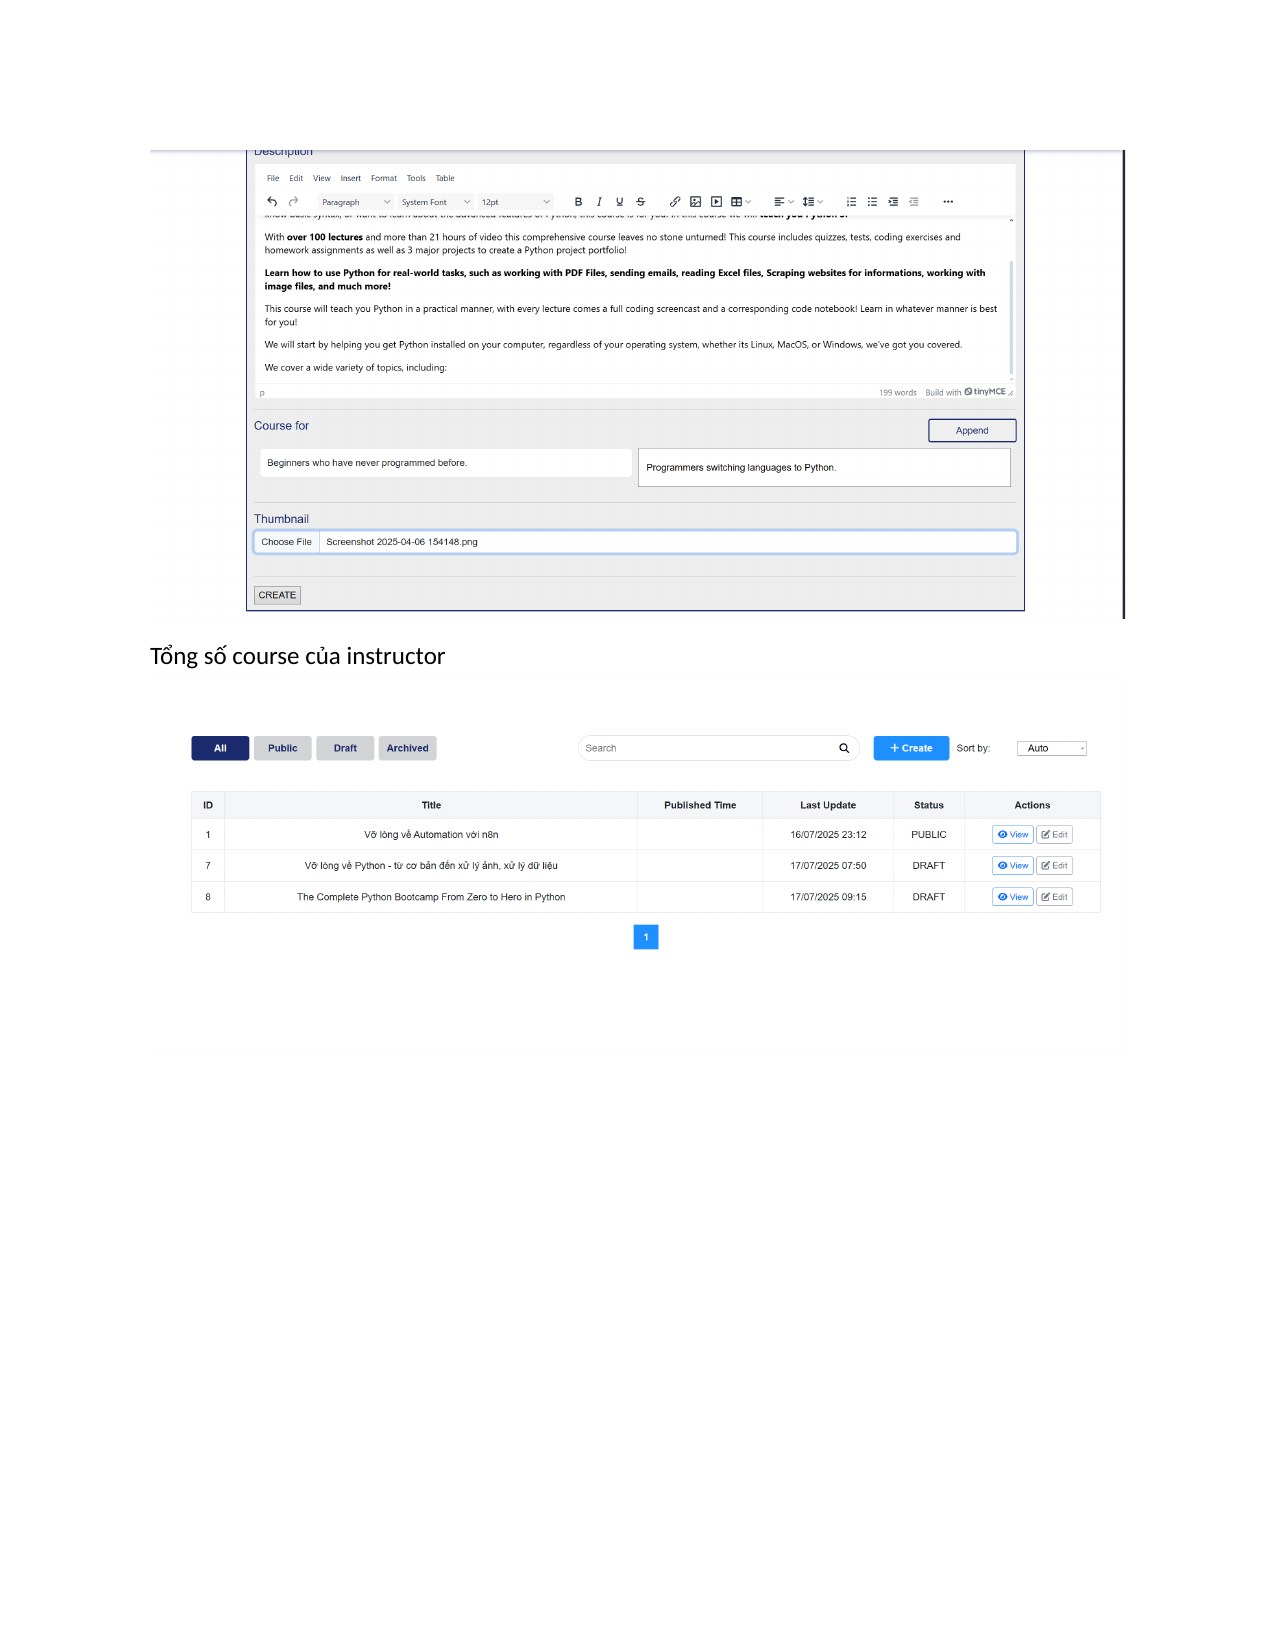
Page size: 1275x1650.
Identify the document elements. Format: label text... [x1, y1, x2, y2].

text Tổng số course của instructor [150, 640, 1125, 675]
picture [150, 675, 1125, 1053]
picture [150, 150, 1125, 619]
